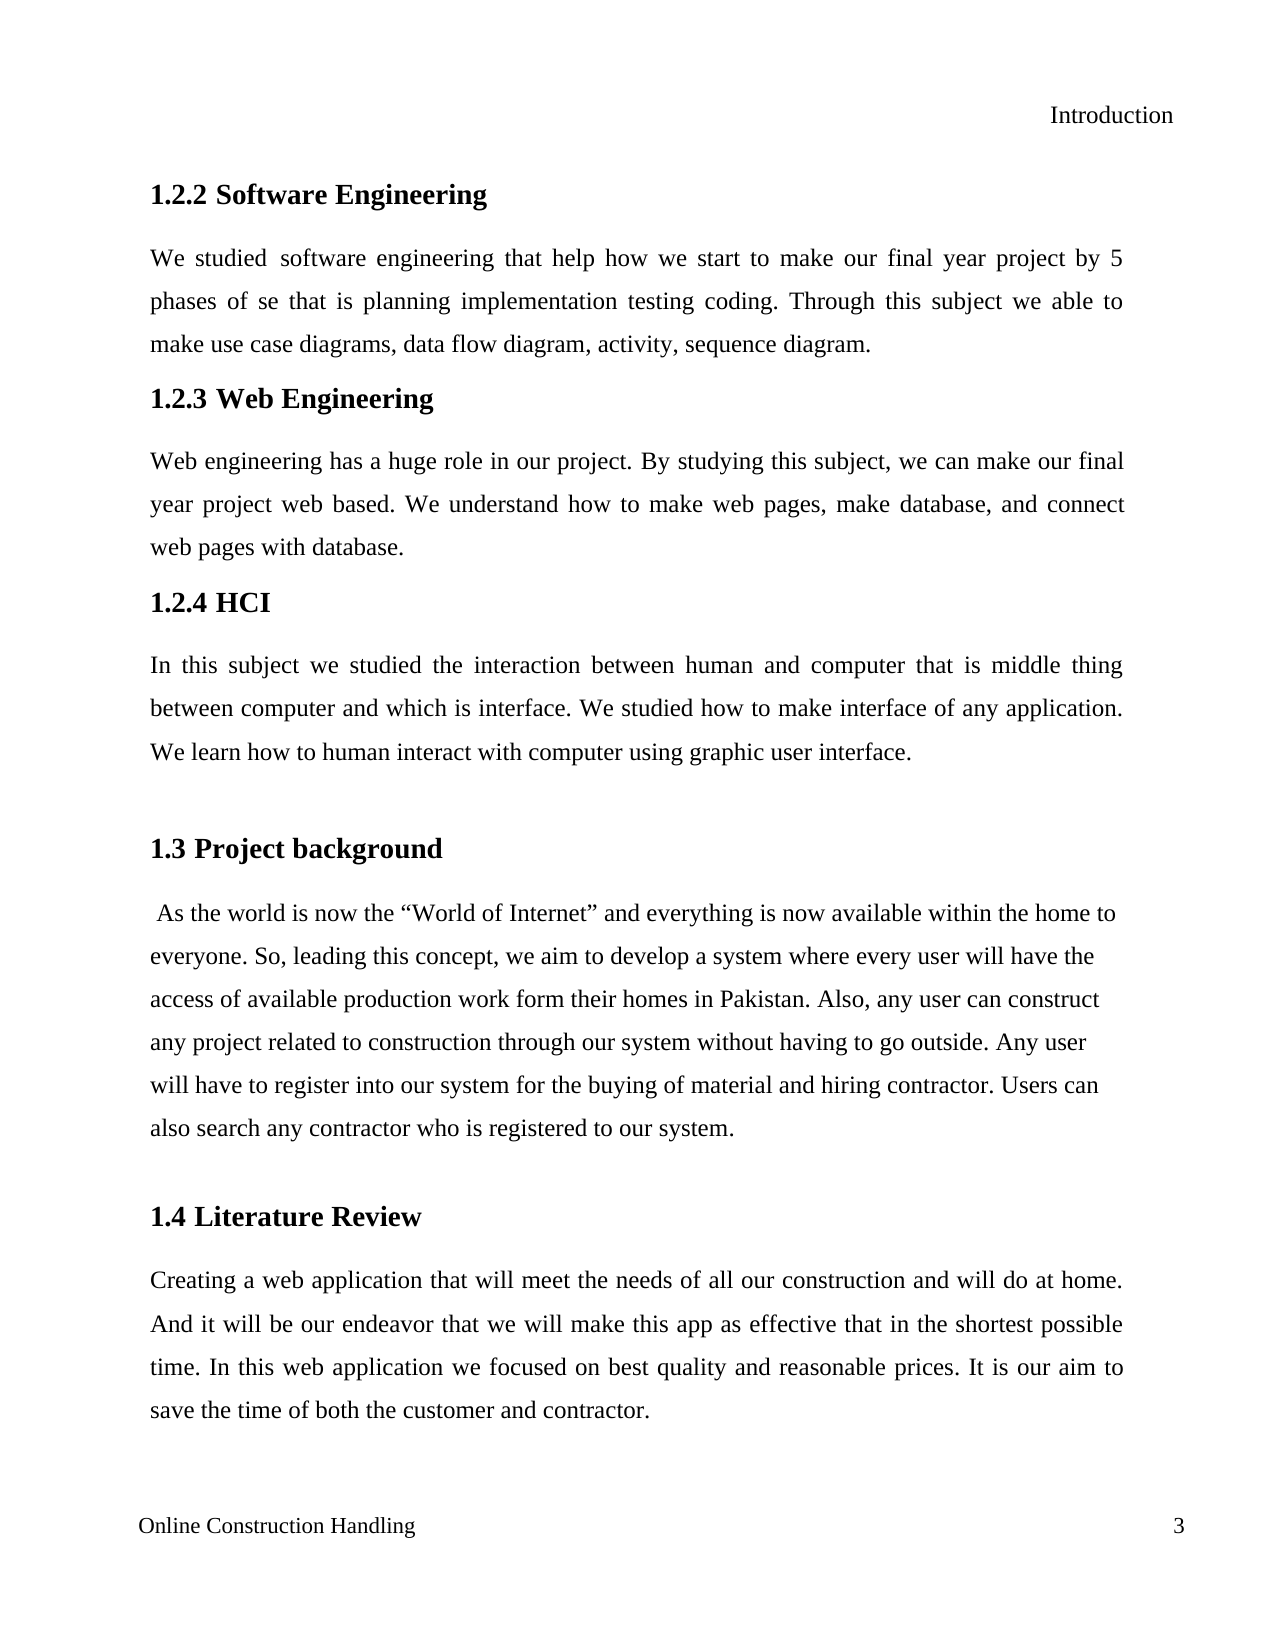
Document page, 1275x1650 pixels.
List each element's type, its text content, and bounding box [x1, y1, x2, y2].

subtitle Software Engineering [150, 177, 1217, 211]
subtitle HCI [150, 585, 1217, 618]
text In this subject we studied the interaction between human and computer that is middle thing between computer and which is interface. We studied how to make interface of any application. We learn how to human interact with computer using graphic user interface. [150, 650, 1124, 765]
text We studied software engineering that help how we start to make our final year project by 5 phases of se that is planning implementation testing coding. Through this subject we able to make use case diagrams, data flow diagram, activity, sequence diagram. [150, 243, 1124, 358]
text As the world is now the “World of Internet” and everything is now available within the home to everyone. So, leading this concept, we aim to develop a system where every user will have the access of available production work form their homes in Pakistan. Also, any user can construct any project related to construction through our system without having to go outside. Any user will have to register into our system for the buying of material and hiring contractor. Users can also search any contractor who is registered to our system. [150, 898, 1125, 1142]
subtitle Project background [150, 831, 1217, 865]
subtitle Literature Review [150, 1199, 1217, 1233]
text Creating a web application that will meet the needs of all our construction and will do at home. And it will be our endeavor that we will make this app as effective that in the shortest possible time. In this web application we focused on best quality and reasonable prices. It is our aim to save the time of both the customer and contractor. [150, 1266, 1125, 1424]
subtitle Web Engineering [150, 381, 1217, 415]
text Web engineering has a huge role in our project. By studying this subject, we can make our final year project web based. We understand how to make web pages, make database, and connect web pages with database. [150, 446, 1124, 561]
